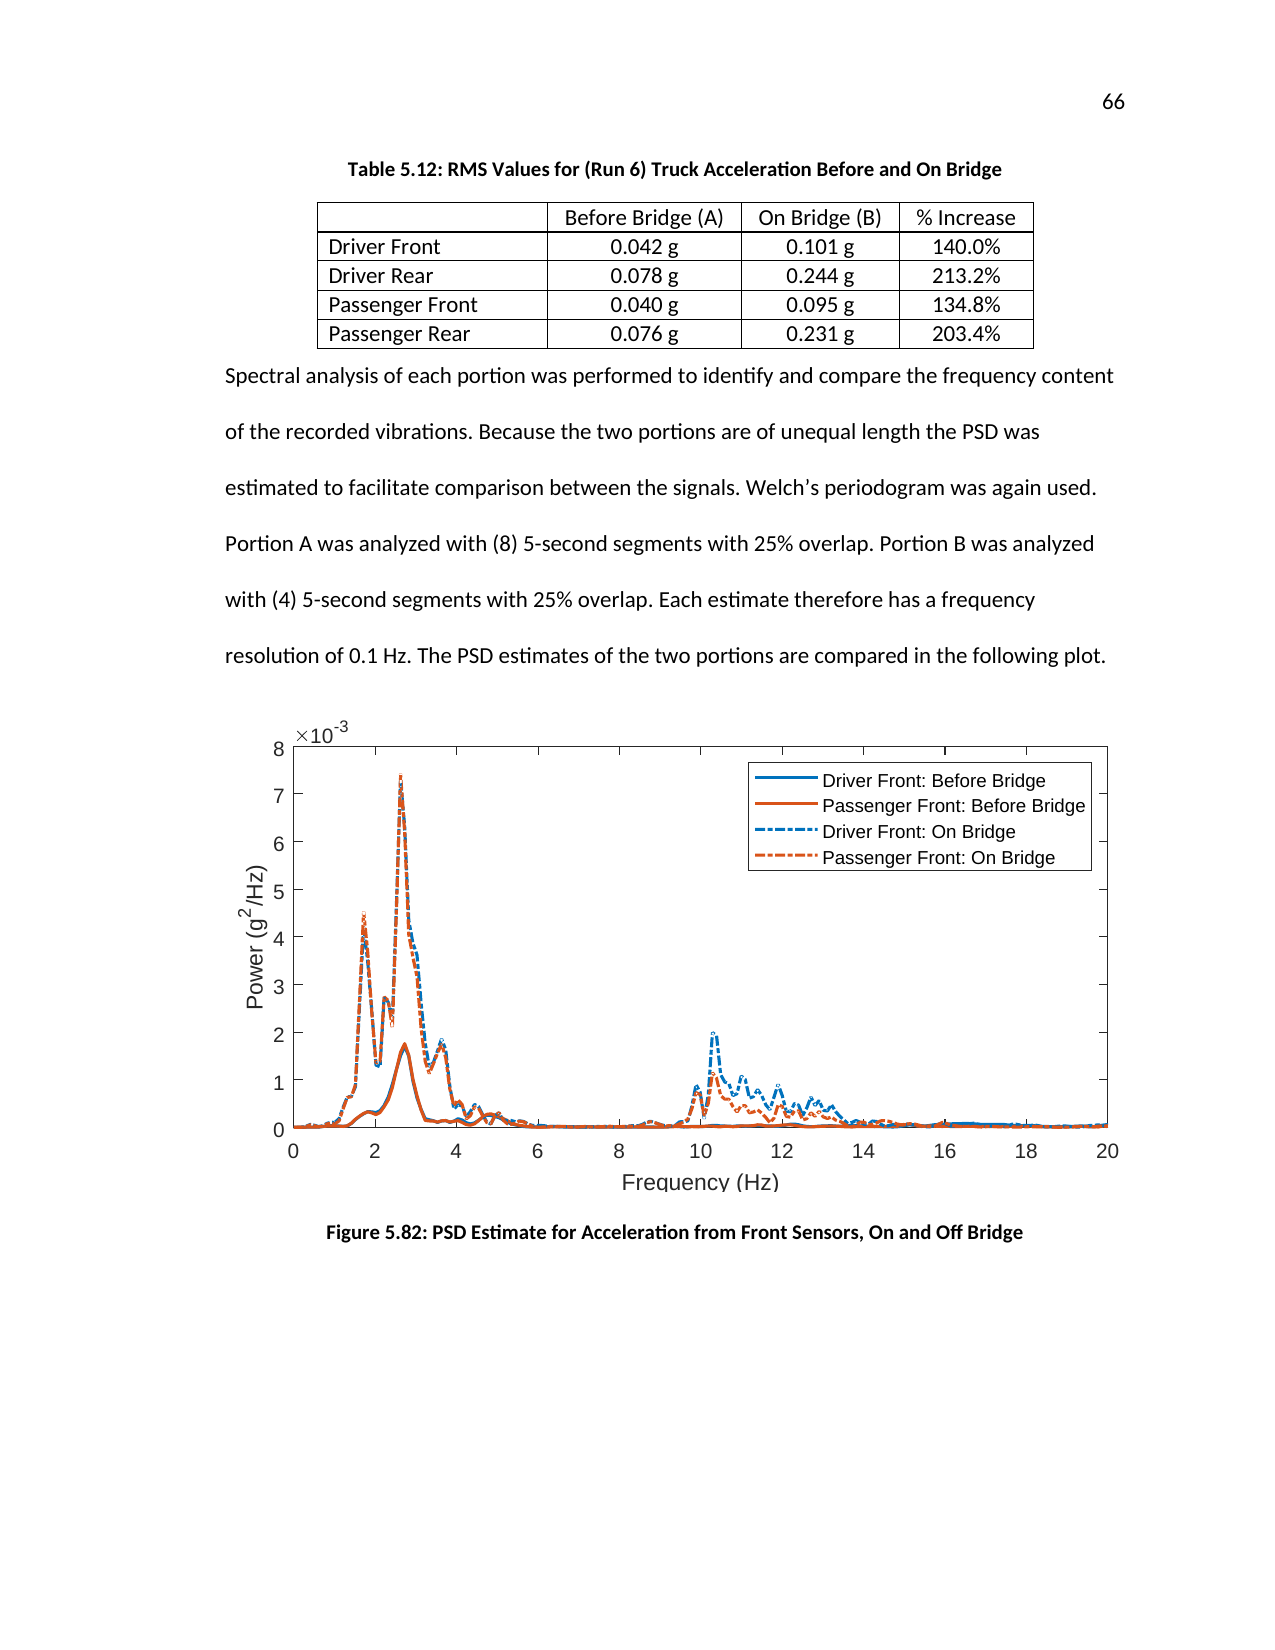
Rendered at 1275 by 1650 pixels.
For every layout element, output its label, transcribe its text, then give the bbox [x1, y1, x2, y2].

table_cell 140.0% [900, 233, 1033, 260]
table_cell Passenger Front [318, 291, 547, 318]
table_cell 0.078 g [548, 261, 741, 289]
table_cell 0.076 g [548, 320, 741, 348]
table_cell 0.042 g [548, 233, 741, 260]
table_cell 203.4% [900, 320, 1033, 348]
table_cell Passenger Rear [318, 320, 547, 348]
table_header Before Bridge (A) [548, 203, 741, 231]
table_header % Increase [900, 203, 1033, 231]
table_cell 0.095 g [742, 291, 899, 318]
table_cell 213.2% [900, 261, 1033, 289]
table_cell 0.231 g [742, 320, 899, 348]
table_cell Driver Front [318, 233, 547, 260]
text Spectral analysis of each portion was performed to identify and compare the frequency content of the recorded vibrations. Because the two portions are of unequal length the PSD was estimated to facilitate comparison between the signals. Welch’s periodogram was again used. Portion A was analyzed with (8) 5-second segments with 25% overlap. Portion B was analyzed with (4) 5-second segments with 25% overlap. Each estimate therefore has a frequency resolution of 0.1 Hz. The PSD estimates of the two portions are compared in the following plot. [225, 361, 1125, 669]
table_cell 0.101 g [742, 233, 899, 260]
table_cell 134.8% [900, 291, 1033, 318]
table_header [318, 203, 547, 231]
table_cell Driver Rear [318, 261, 547, 289]
table_cell 0.040 g [548, 291, 741, 318]
table_header On Bridge (B) [742, 203, 899, 231]
table_cell 0.244 g [742, 261, 899, 289]
